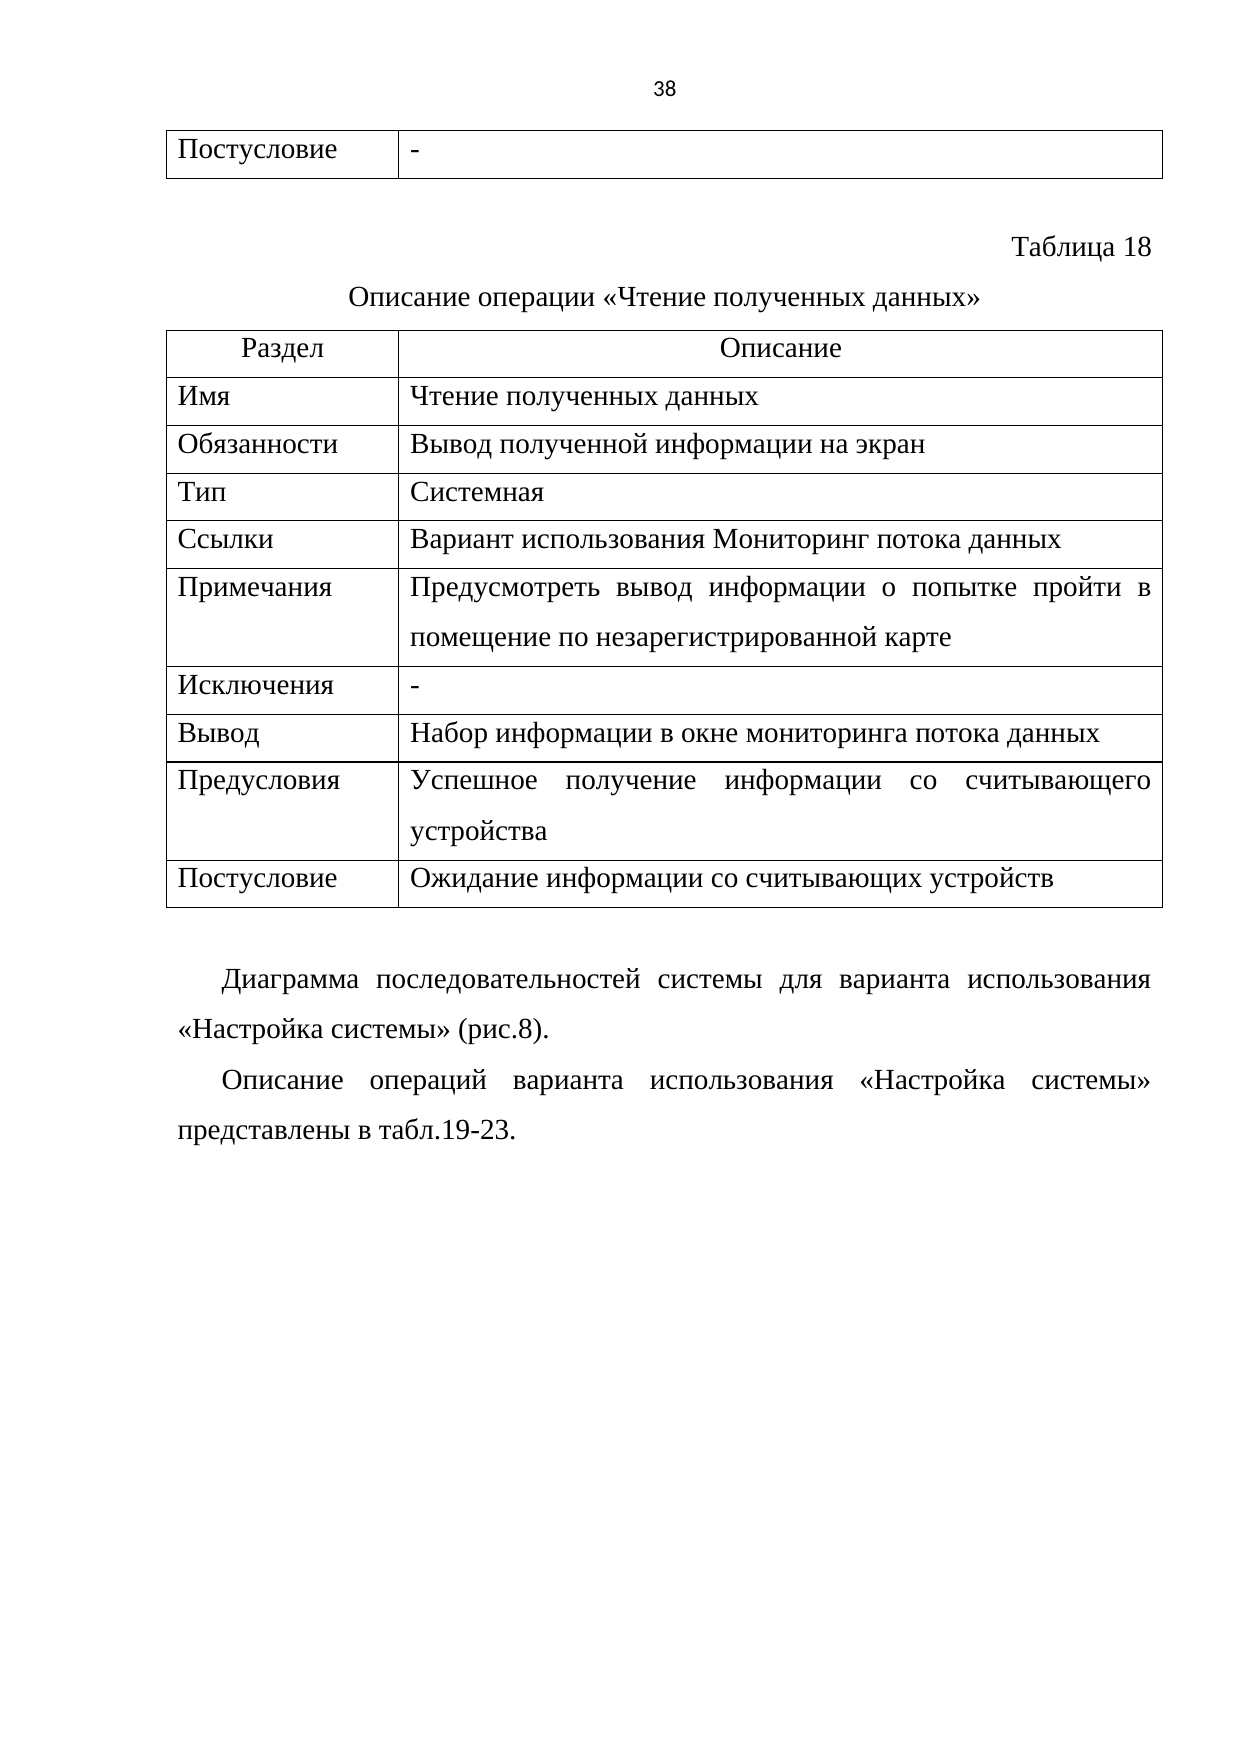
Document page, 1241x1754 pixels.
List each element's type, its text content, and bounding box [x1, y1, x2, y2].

text Описание операций варианта использования «Настройка системы» представлены в табл.19-23. [177, 1062, 1152, 1146]
text Описание операции «Чтение полученных данных» [177, 279, 1152, 313]
table_cell Чтение полученных данных [399, 378, 1162, 425]
table_cell Примечания [167, 569, 398, 666]
table_cell Ожидание информации со считывающих устройств [399, 861, 1162, 907]
table_cell Успешное получение информации со считывающего устройства [399, 763, 1162, 859]
table_cell - [399, 667, 1162, 714]
table_cell Вывод [167, 715, 398, 761]
table_cell Постусловие [167, 131, 398, 177]
table_cell - [399, 131, 1162, 177]
table_cell Имя [167, 378, 398, 425]
table_cell Предусмотреть вывод информации о попытке пройти в помещение по незарегистрированной карте [399, 569, 1162, 666]
table_cell Вывод полученной информации на экран [399, 426, 1162, 473]
table_cell Обязанности [167, 426, 398, 473]
table_header Описание [399, 331, 1162, 377]
table_cell Исключения [167, 667, 398, 714]
table_cell Системная [399, 474, 1162, 520]
text Диаграмма последовательностей системы для варианта использования «Настройка системы» (рис.8). [177, 961, 1152, 1045]
table_cell Постусловие [167, 861, 398, 907]
table_cell Набор информации в окне мониторинга потока данных [399, 715, 1162, 761]
table_cell Тип [167, 474, 398, 520]
table_cell Ссылки [167, 521, 398, 568]
text Таблица 18 [177, 229, 1152, 262]
table_cell Предусловия [167, 763, 398, 859]
table_header Раздел [167, 331, 398, 377]
table_cell Вариант использования Мониторинг потока данных [399, 521, 1162, 568]
